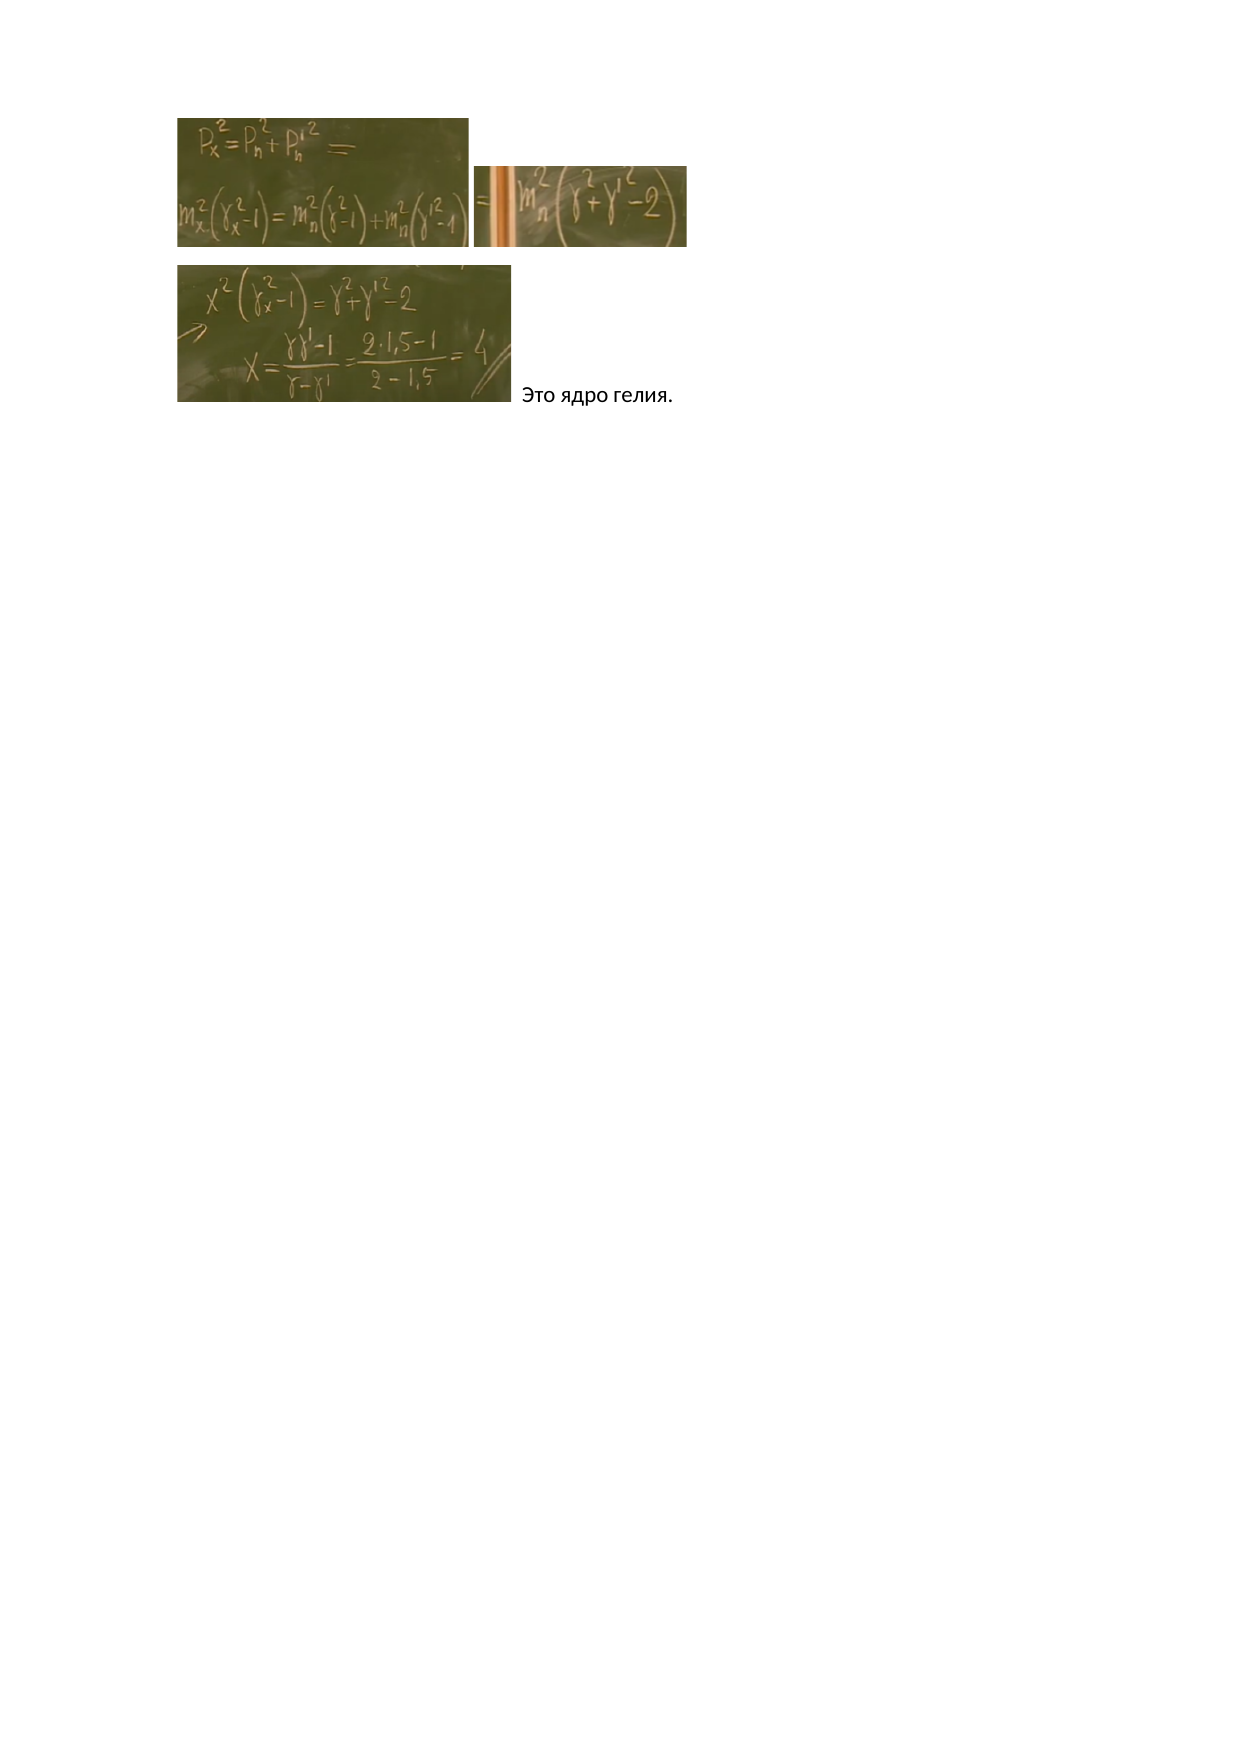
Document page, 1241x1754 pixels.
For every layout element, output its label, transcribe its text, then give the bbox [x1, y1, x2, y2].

picture [177, 265, 512, 402]
picture [473, 166, 687, 247]
picture [177, 118, 469, 247]
